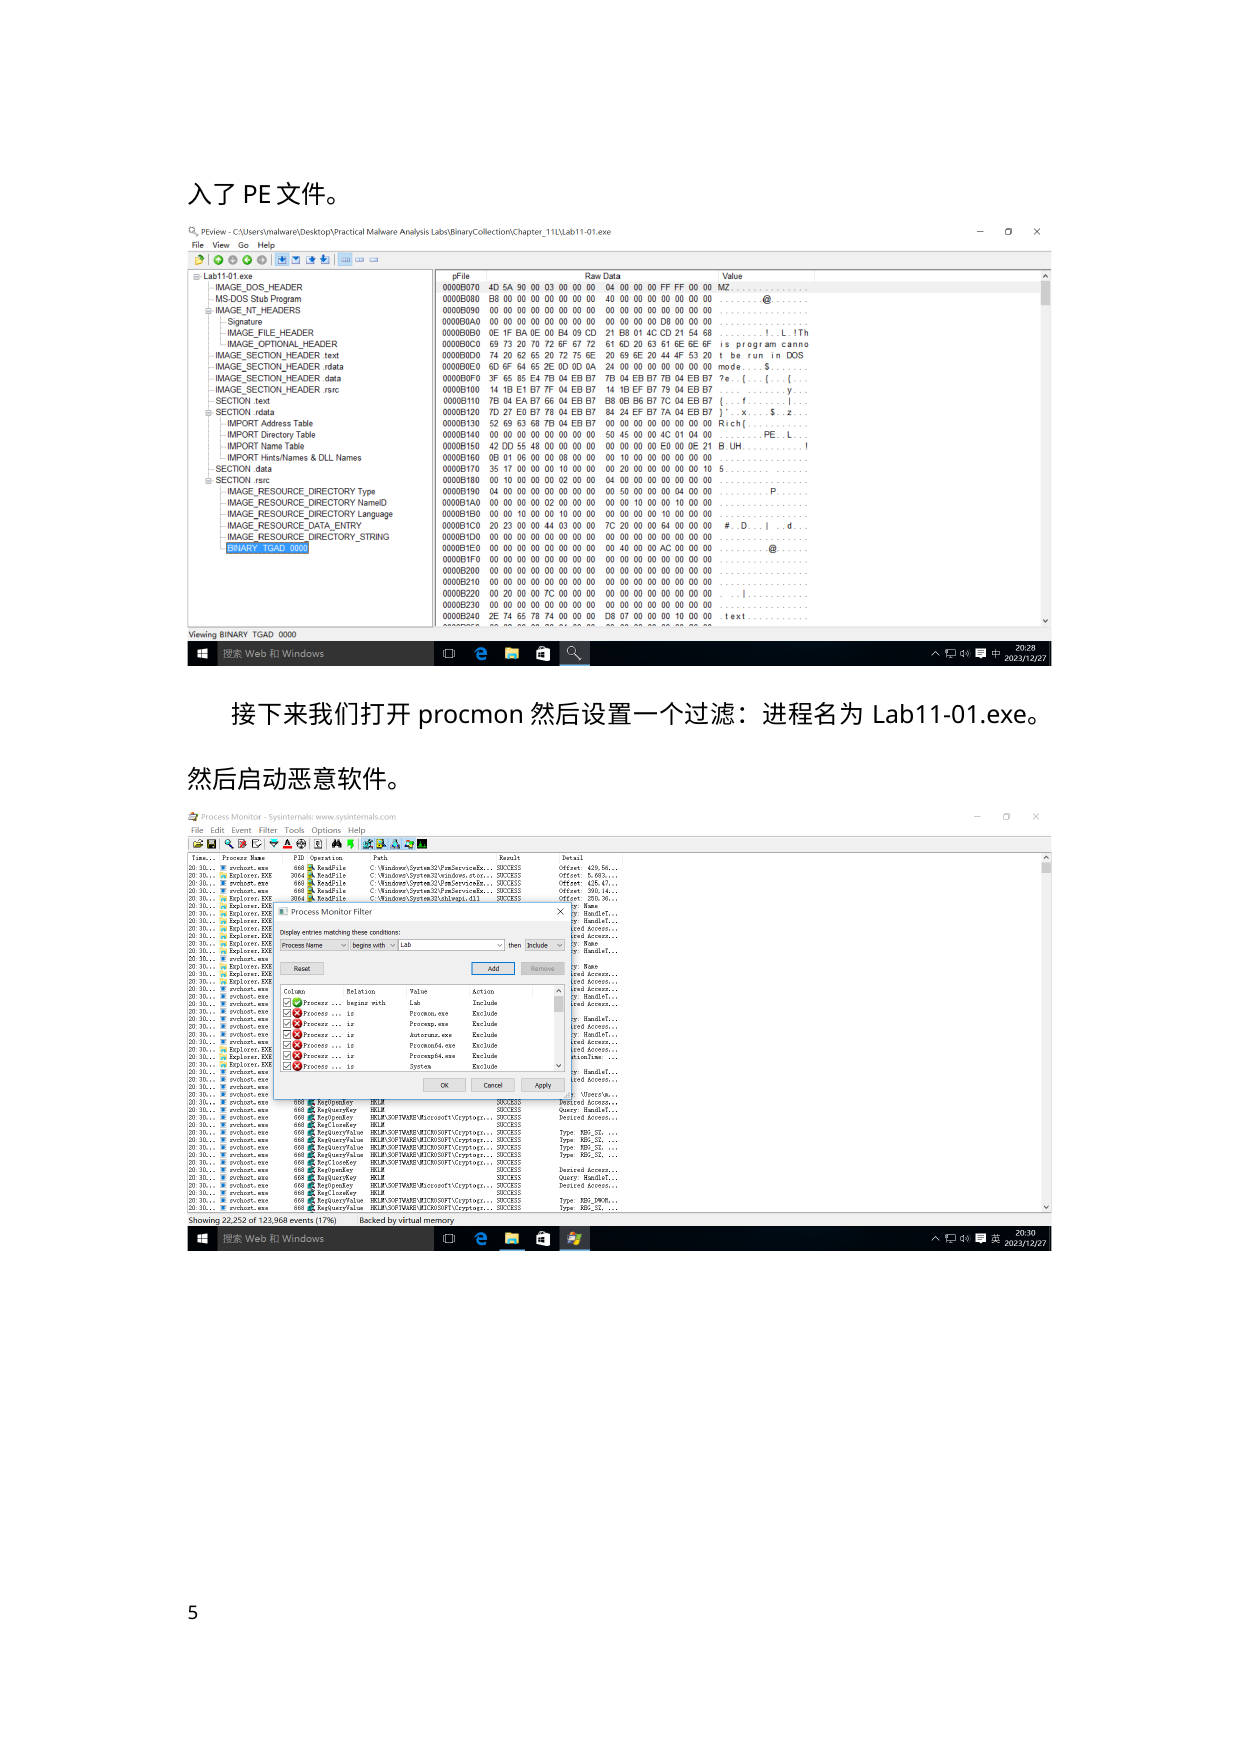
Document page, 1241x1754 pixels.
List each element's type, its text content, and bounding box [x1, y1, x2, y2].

picture [187, 224, 1052, 666]
picture [187, 809, 1052, 1251]
text 接下来我们打开procmon然后设置一个过滤：进程名为Lab11-01.exe。然后启动恶意软件。 [187, 680, 1053, 810]
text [187, 160, 1053, 225]
